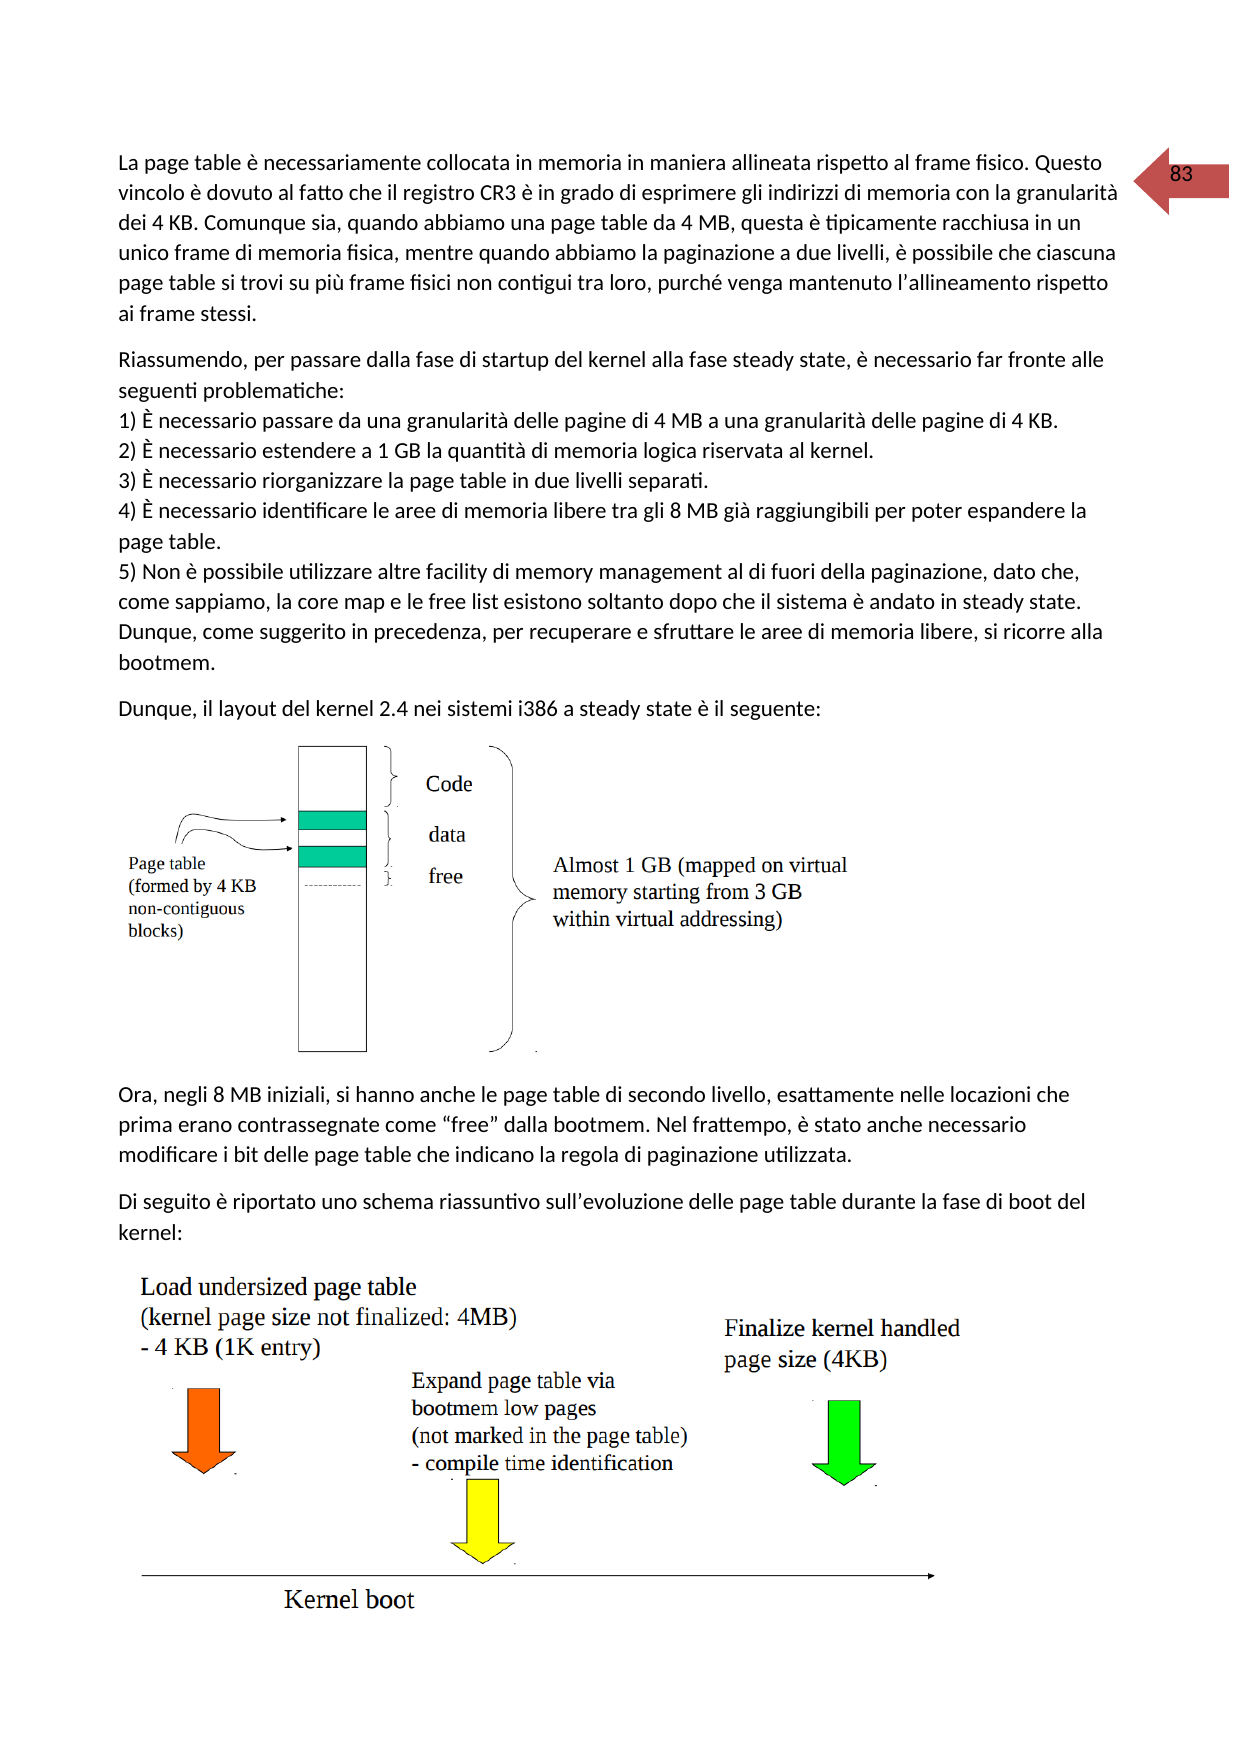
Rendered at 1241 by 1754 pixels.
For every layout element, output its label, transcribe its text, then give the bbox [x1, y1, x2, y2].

picture [118, 1264, 971, 1624]
text Riassumendo, per passare dalla fase di startup del kernel alla fase steady state, è necessario far fronte alle seguenti problematiche: 1) È necessario passare da una granularità delle pagine di 4 MB a una granularità delle pagine di 4 KB. 2) È necessario estendere a 1 GB la quantità di memoria logica riservata al kernel. 3) È necessario riorganizzare la page table in due livelli separati. 4) È necessario identificare le aree di memoria libere tra gli 8 MB già raggiungibili per poter espandere la page table. 5) Non è possibile utilizzare altre facility di memory management al di fuori della paginazione, dato che, come sappiamo, la core map e le free list esistono soltanto dopo che il sistema è andato in steady state. Dunque, come suggerito in precedenza, per recuperare e sfruttare le aree di memoria libere, si ricorre alla bootmem. [118, 346, 1122, 676]
text Dunque, il layout del kernel 2.4 nei sistemi i386 a steady state è il seguente: [118, 694, 1122, 722]
text Di seguito è riportato uno schema riassuntivo sull’evoluzione delle page table durante la fase di boot del kernel: [118, 1187, 1122, 1246]
picture [118, 741, 850, 1062]
text Ora, negli 8 MB iniziali, si hanno anche le page table di secondo livello, esattamente nelle locazioni che prima erano contrassegnate come “free” dalla bootmem. Nel frattempo, è stato anche necessario modificare i bit delle page table che indicano la regola di paginazione utilizzata. [118, 1080, 1122, 1169]
text La page table è necessariamente collocata in memoria in maniera allineata rispetto al frame fisico. Questo vincolo è dovuto al fatto che il registro CR3 è in grado di esprimere gli indirizzi di memoria con la granularità dei 4 KB. Comunque sia, quando abbiamo una page table da 4 MB, questa è tipicamente racchiusa in un unico frame di memoria fisica, mentre quando abbiamo la paginazione a due livelli, è possibile che ciascuna page table si trovi su più frame fisici non contigui tra loro, purché venga mantenuto l’allineamento rispetto ai frame stessi. [118, 148, 1122, 327]
